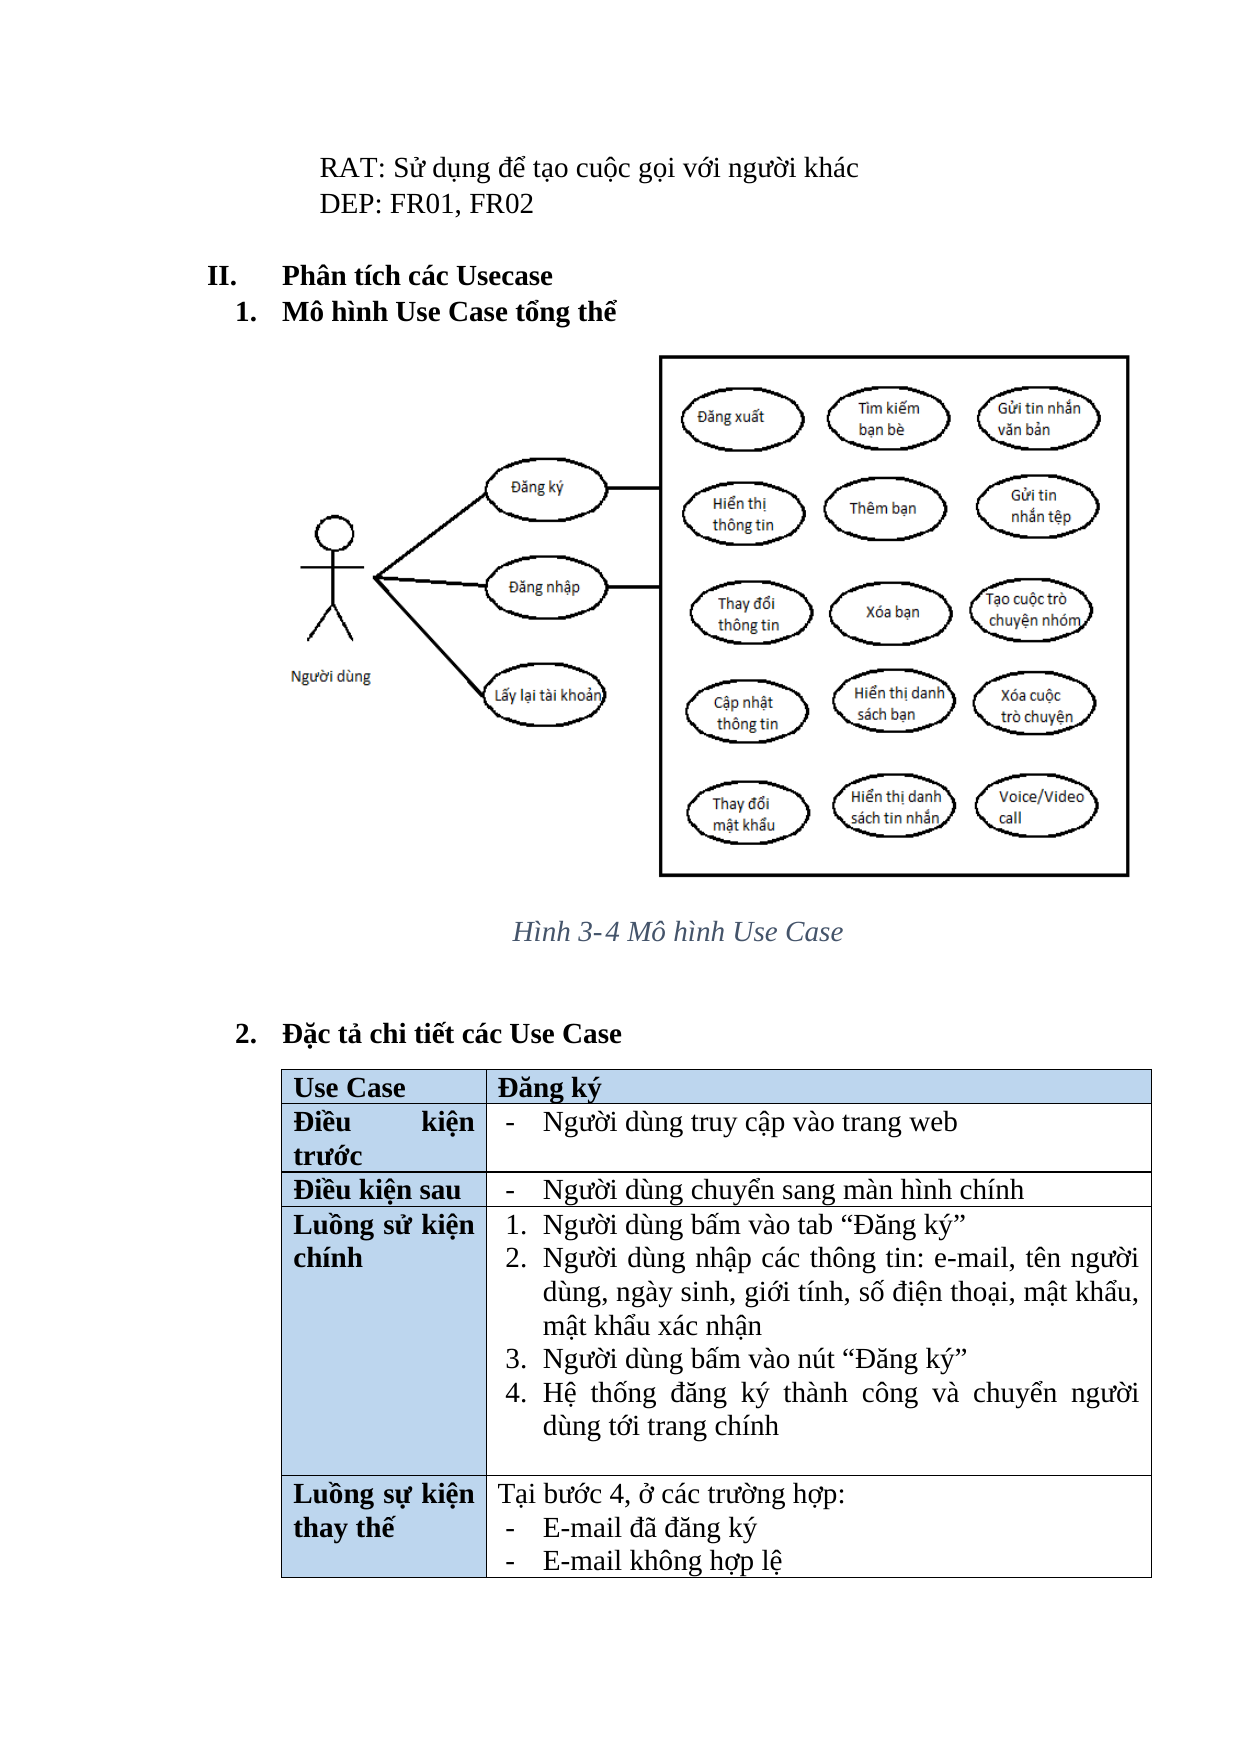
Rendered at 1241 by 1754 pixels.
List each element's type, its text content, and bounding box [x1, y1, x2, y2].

table_header Đăng ký [487, 1070, 1151, 1103]
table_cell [282, 1476, 486, 1577]
list RAT: Sử dụng để tạo cuộc gọi với người khác [319, 150, 1152, 183]
table_cell Điều kiện trước [282, 1104, 486, 1171]
table_header Use Case [282, 1070, 486, 1103]
list Đặc tả chi tiết các Use Case [235, 1016, 1152, 1049]
table_cell Người dùng bấm vào tab “Đăng ký” Người dùng nhập các thông tin: e-mail, tên người dùng, ngày sinh, giới tính, số điện thoại, mật khẩu, mật khẩu xác nhận Người dùng bấm vào nút “Đăng ký” Hệ thống đăng ký thành công và chuyển người dùng tới trang chính [487, 1207, 1151, 1475]
picture [249, 347, 1147, 895]
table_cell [487, 1476, 1151, 1577]
table_cell Điều kiện sau [282, 1173, 486, 1206]
list Mô hình Use Case tổng thể [235, 294, 1152, 328]
table_cell Người dùng chuyển sang màn hình chính [487, 1173, 1151, 1206]
list Phân tích các Usecase [207, 258, 1152, 292]
table_cell Luồng sử kiện chính [282, 1207, 486, 1475]
list DEP: FR01, FR02 [319, 186, 1152, 220]
table_cell Người dùng truy cập vào trang web [487, 1104, 1151, 1171]
